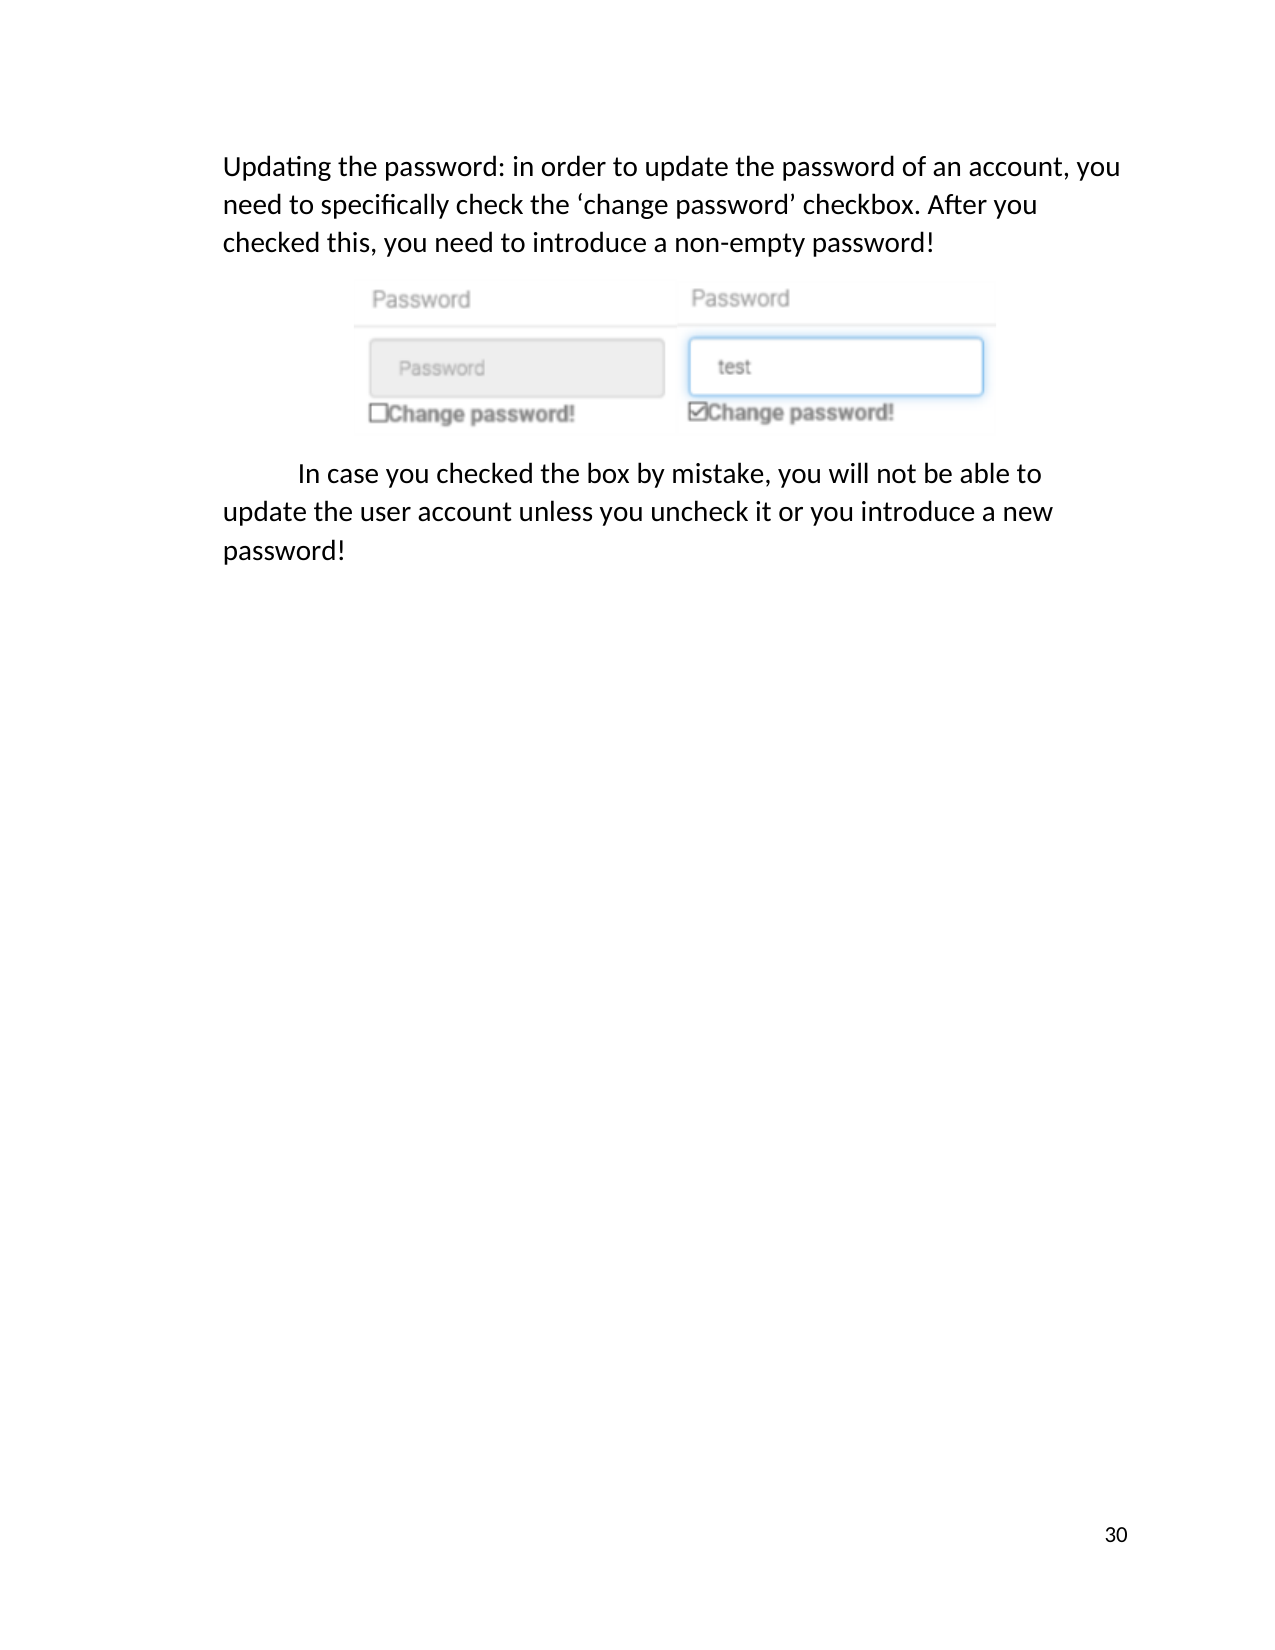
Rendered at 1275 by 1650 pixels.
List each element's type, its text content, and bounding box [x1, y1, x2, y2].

text Updating the password: in order to update the password of an account, you need to specifically check the ‘change password’ checkbox. After you checked this, you need to introduce a non-empty password! [223, 148, 1127, 260]
text In case you checked the box by mistake, you will not be able to update the user account unless you uncheck it or you introduce a new password! [223, 455, 1127, 567]
picture [353, 279, 997, 436]
